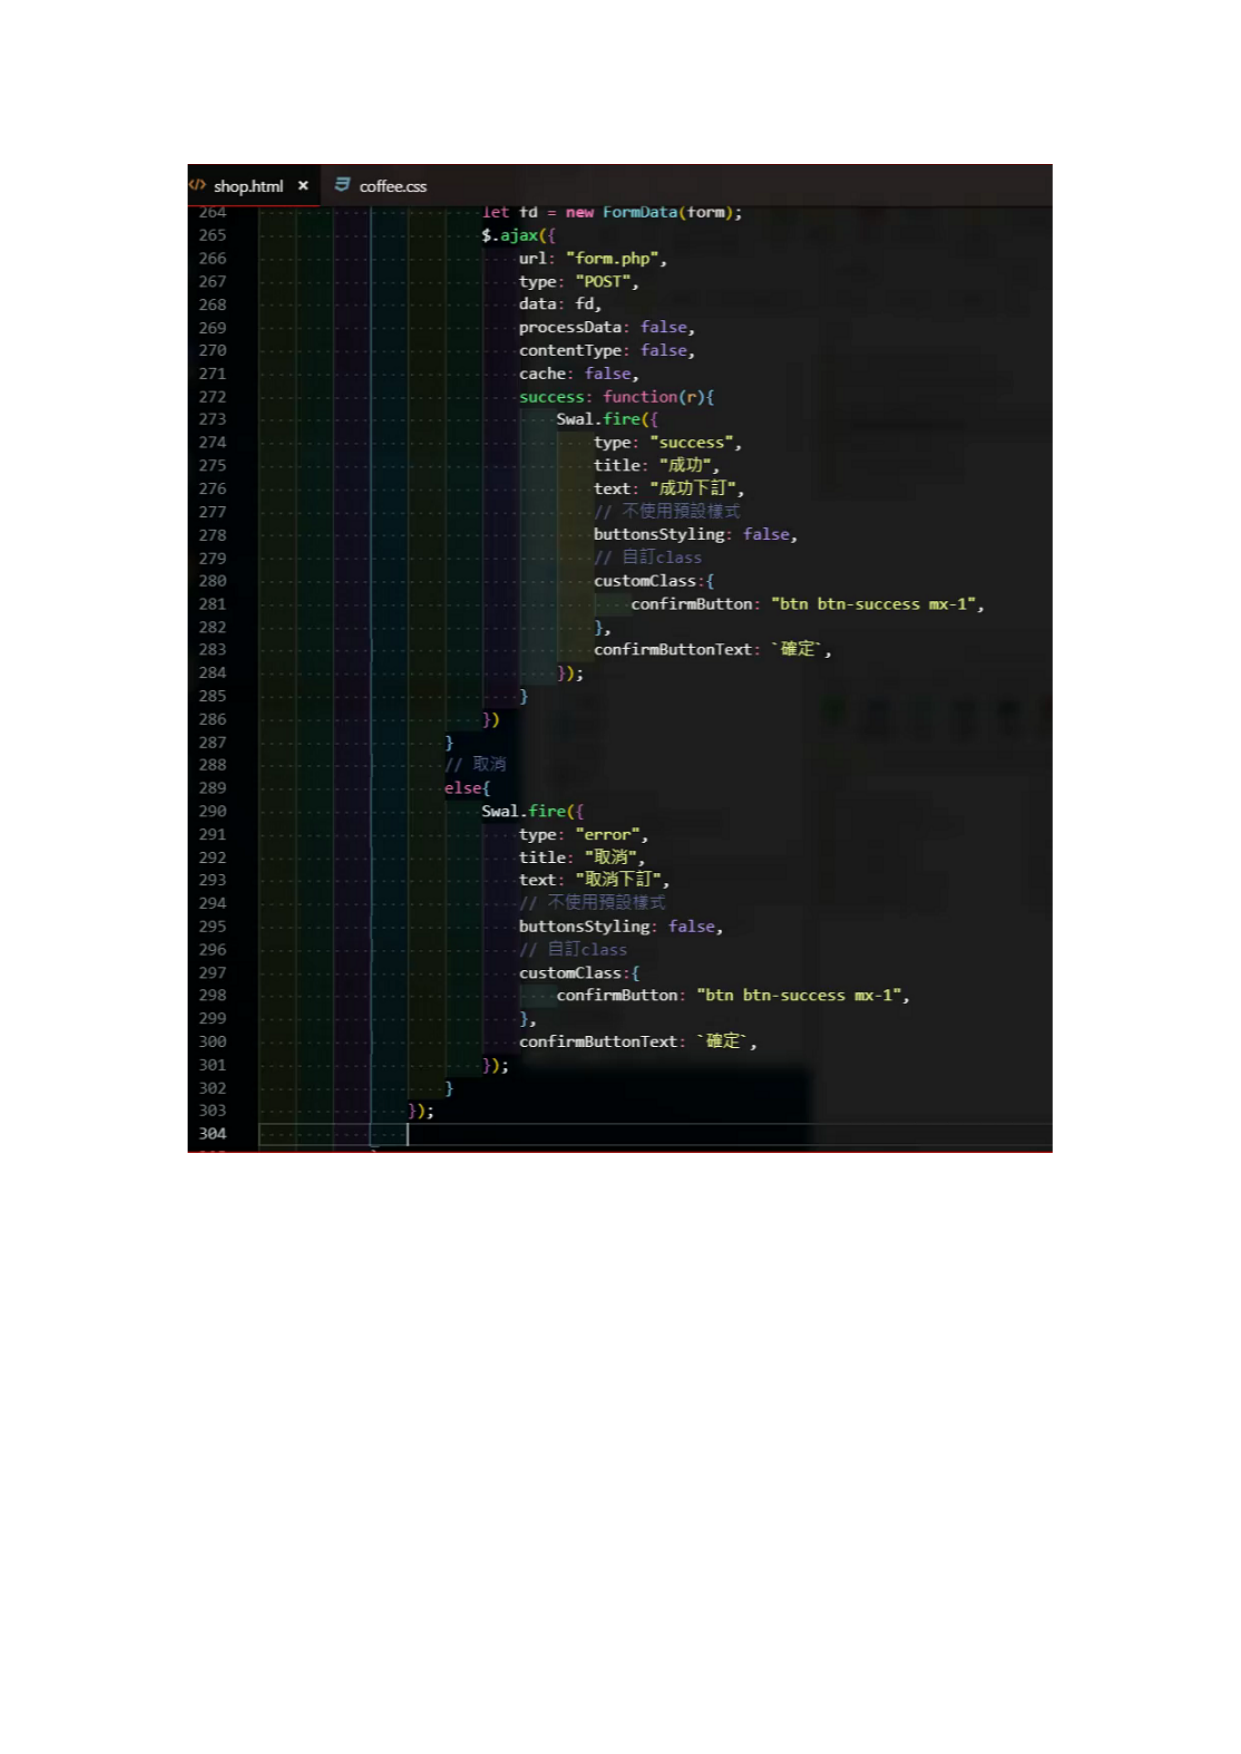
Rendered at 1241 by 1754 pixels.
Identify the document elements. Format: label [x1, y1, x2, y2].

picture [187, 164, 1053, 1153]
